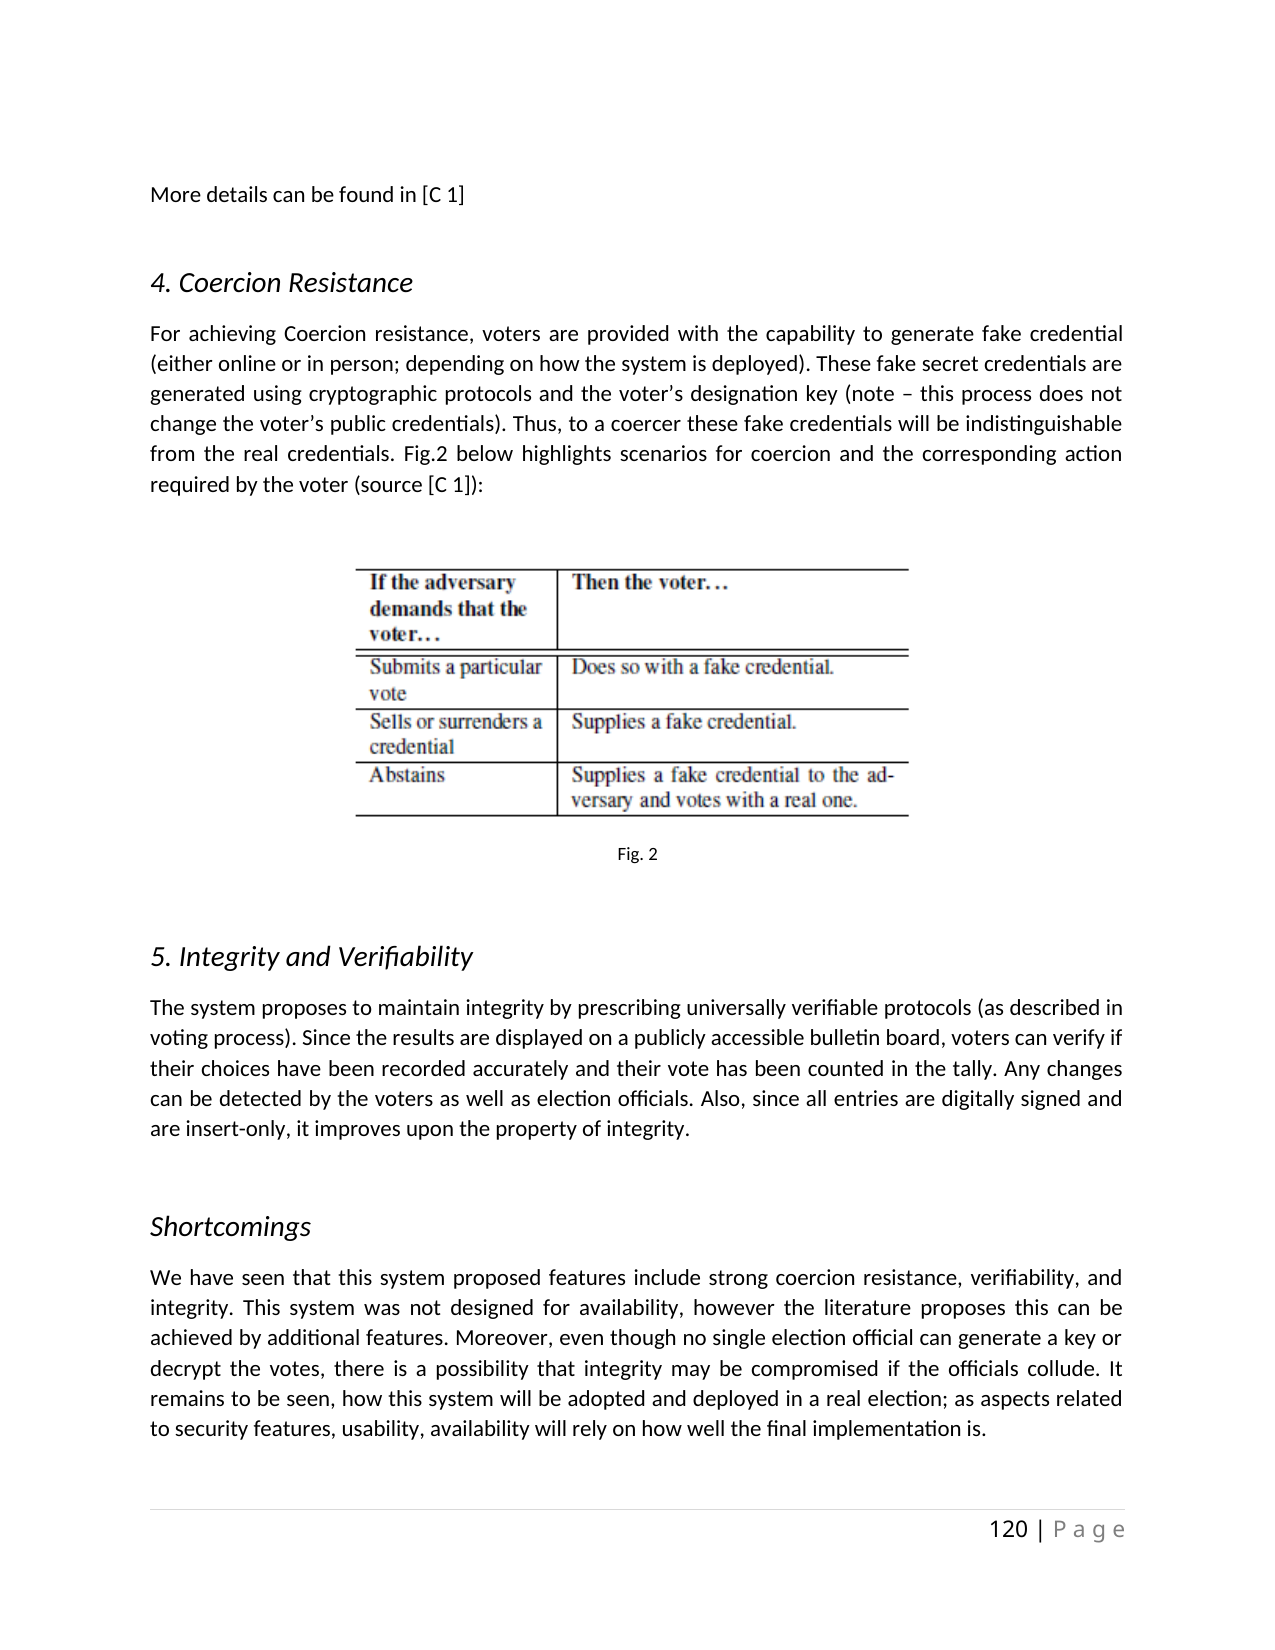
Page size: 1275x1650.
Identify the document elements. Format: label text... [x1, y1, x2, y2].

text For achieving Coercion resistance, voters are provided with the capability to generate fake credential (either online or in person; depending on how the system is deployed). These fake secret credentials are generated using cryptographic protocols and the voter’s designation key (note – this process does not change the voter’s public credentials). Thus, to a coercer these fake credentials will be indistinguishable from the real credentials. Fig.2 below highlights scenarios for coercion and the corresponding action required by the voter (source [C 1]): [150, 319, 1125, 498]
text The system proposes to maintain integrity by prescribing universally verifiable protocols (as described in voting process). Since the results are displayed on a publicly accessible bulletin board, voters can verify if their choices have been recorded accurately and their vote has been counted in the tally. Any changes can be detected by the voters as well as election officials. Also, since all entries are digitally signed and are insert-only, it improves upon the property of integrity. [150, 993, 1125, 1142]
text We have seen that this system proposed features include strong coercion resistance, verifiability, and integrity. This system was not designed for availability, however the literature proposes this can be achieved by additional features. Moreover, even though no single election official can generate a key or decrypt the votes, there is a possibility that integrity may be compromised if the officials collude. It remains to be seen, how this system will be adopted and deployed in a real election; as aspects related to security features, usability, availability will rely on how well the final implementation is. [150, 1263, 1125, 1442]
picture [355, 563, 920, 823]
text Fig. 2 [150, 842, 1125, 865]
list More details can be found in [C 1] [150, 181, 1125, 208]
text 4. Coercion Resistance [150, 264, 1125, 299]
text 5. Integrity and Verifiability [150, 938, 1125, 974]
text Shortcomings [150, 1208, 1125, 1243]
